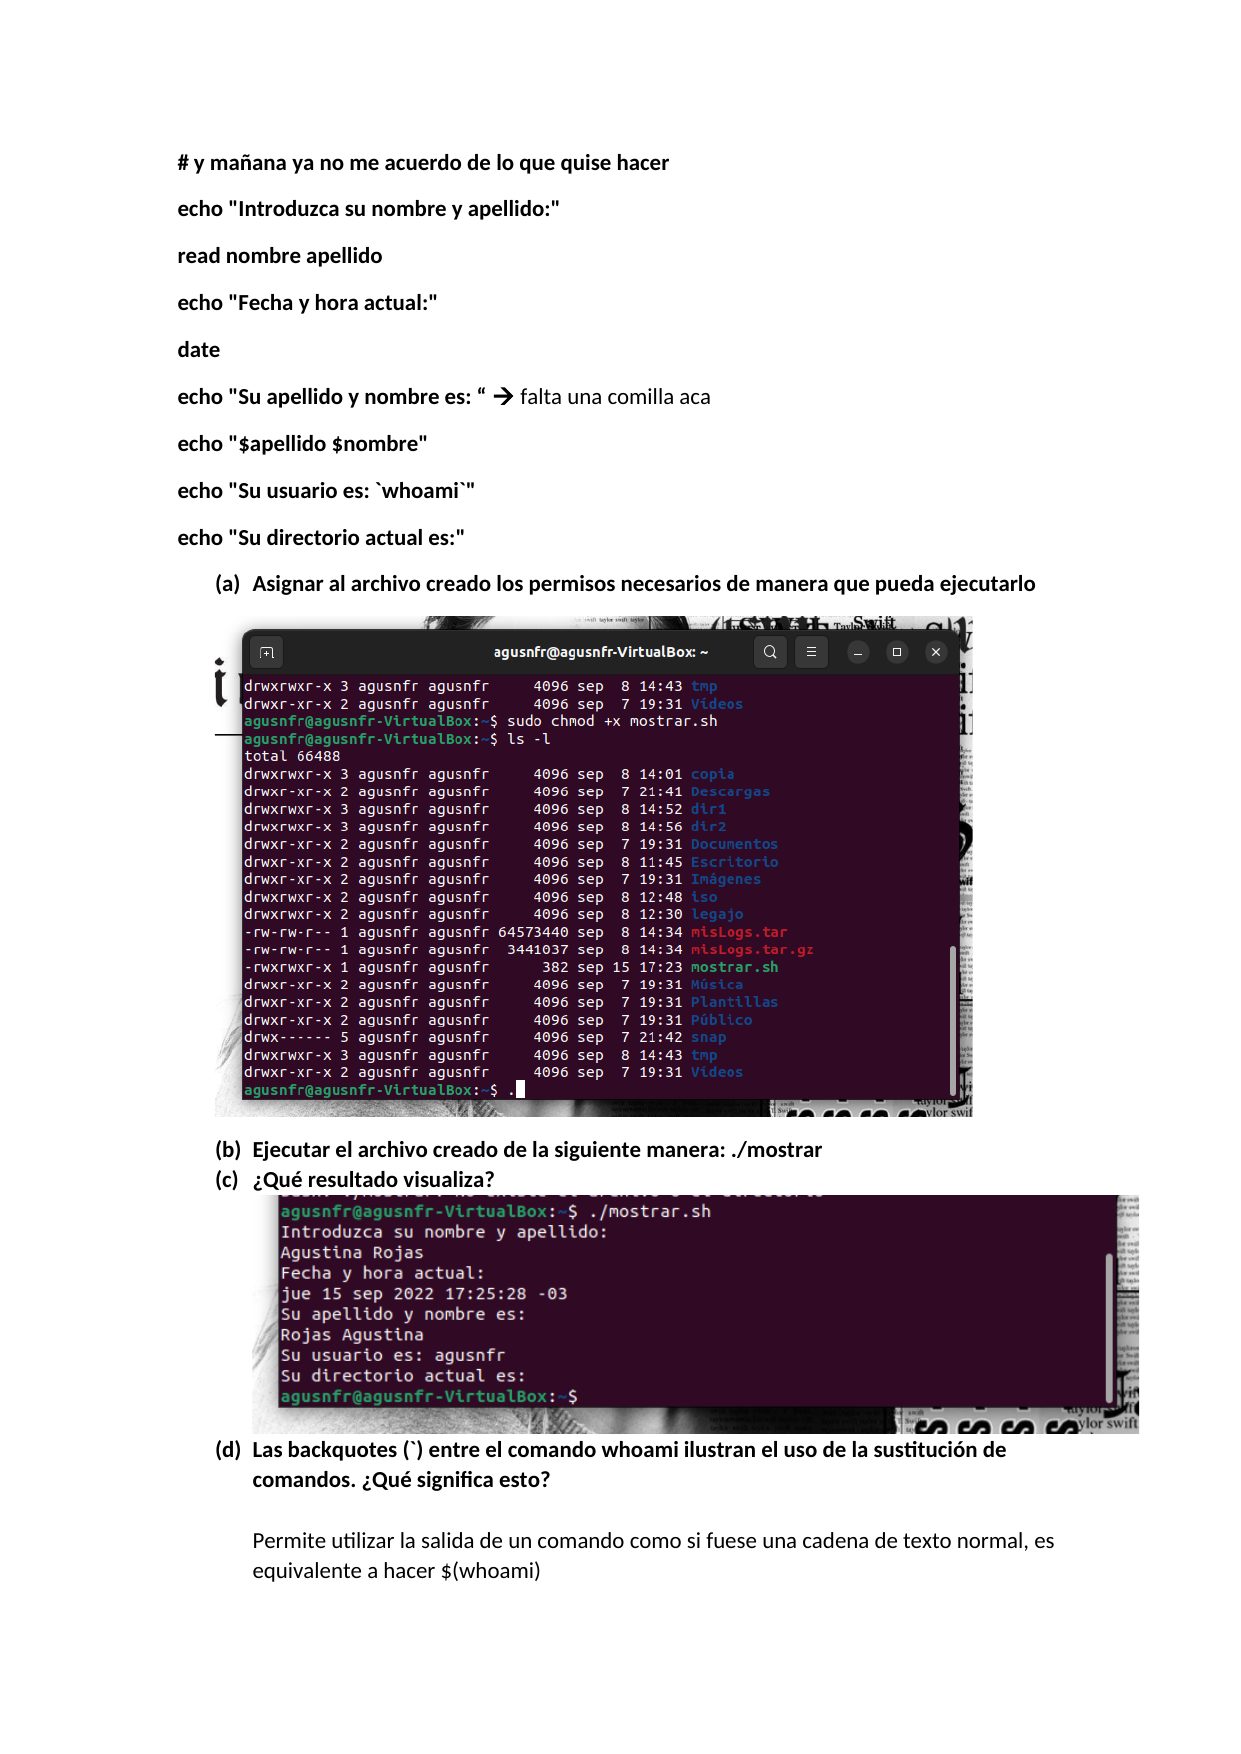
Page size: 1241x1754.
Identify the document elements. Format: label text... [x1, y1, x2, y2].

text # y mañana ya no me acuerdo de lo que quise hacer [177, 148, 1063, 176]
text echo "Su apellido y nombre es: “ falta una comilla aca [177, 382, 1063, 410]
list Ejecutar el archivo creado de la siguiente manera: ./mostrar [215, 1135, 1063, 1163]
text echo "Introduzca su nombre y apellido:" [177, 194, 1063, 222]
list Asignar al archivo creado los permisos necesarios de manera que pueda ejecutarlo [215, 569, 1063, 597]
picture [214, 616, 973, 1117]
text read nombre apellido [177, 241, 1063, 269]
text echo "Fecha y hora actual:" [177, 288, 1063, 316]
list Permite utilizar la salida de un comando como si fuese una cadena de texto normal, es equivalente a hacer $(whoami) [252, 1526, 1063, 1584]
text echo "Su usuario es: `whoami`" [177, 476, 1063, 504]
list ¿Qué resultado visualiza? [215, 1165, 1063, 1193]
picture [252, 1195, 1140, 1434]
text echo "Su directorio actual es:" [177, 523, 1063, 551]
list Las backquotes (`) entre el comando whoami ilustran el uso de la sustitución de comandos. ¿Qué significa esto? [215, 1435, 1063, 1493]
text date [177, 335, 1063, 363]
text echo "$apellido $nombre" [177, 429, 1063, 457]
